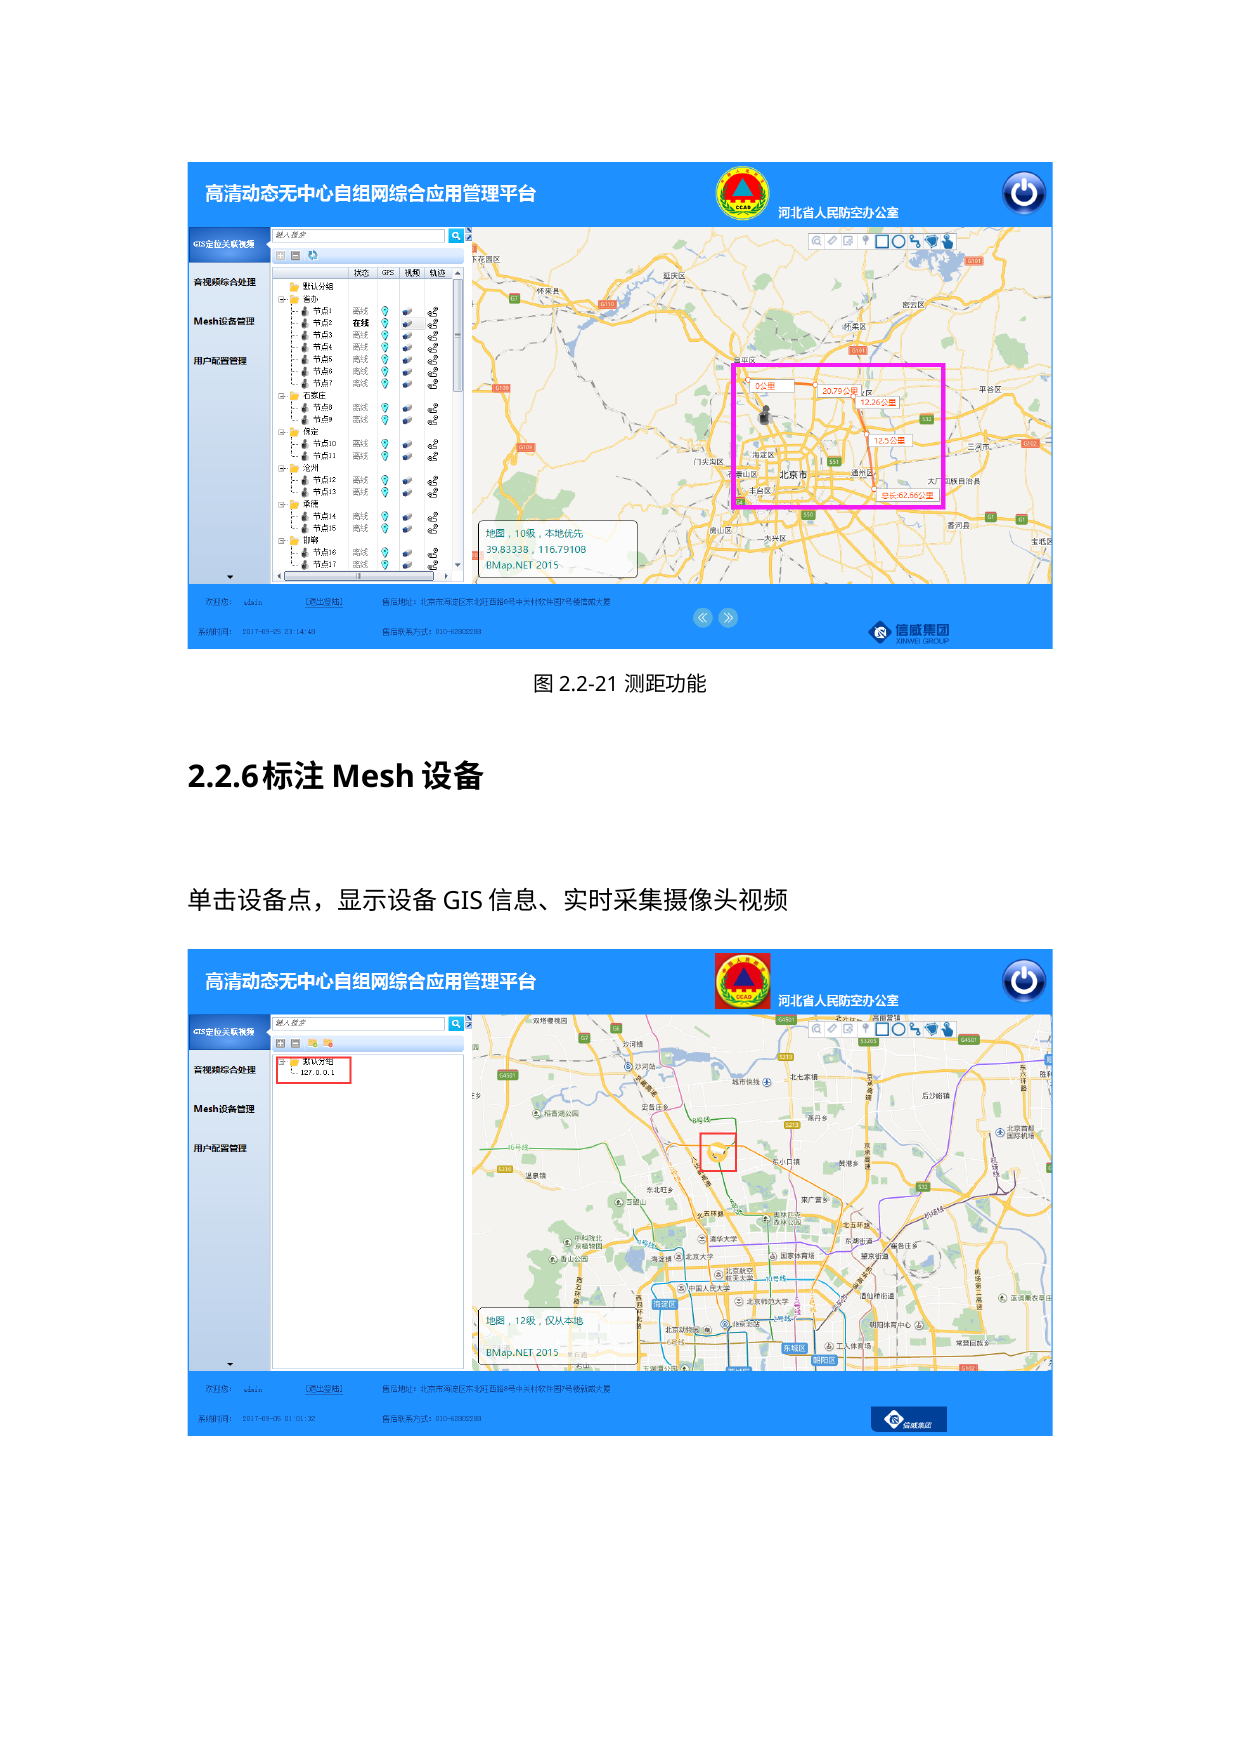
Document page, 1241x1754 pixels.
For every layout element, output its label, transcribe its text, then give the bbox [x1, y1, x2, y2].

subtitle 标注Mesh设备 [187, 741, 1053, 806]
picture [187, 949, 1053, 1436]
text 单击设备点，显示设备GIS信息、实时采集摄像头视频 [187, 866, 1053, 931]
picture [187, 162, 1053, 649]
